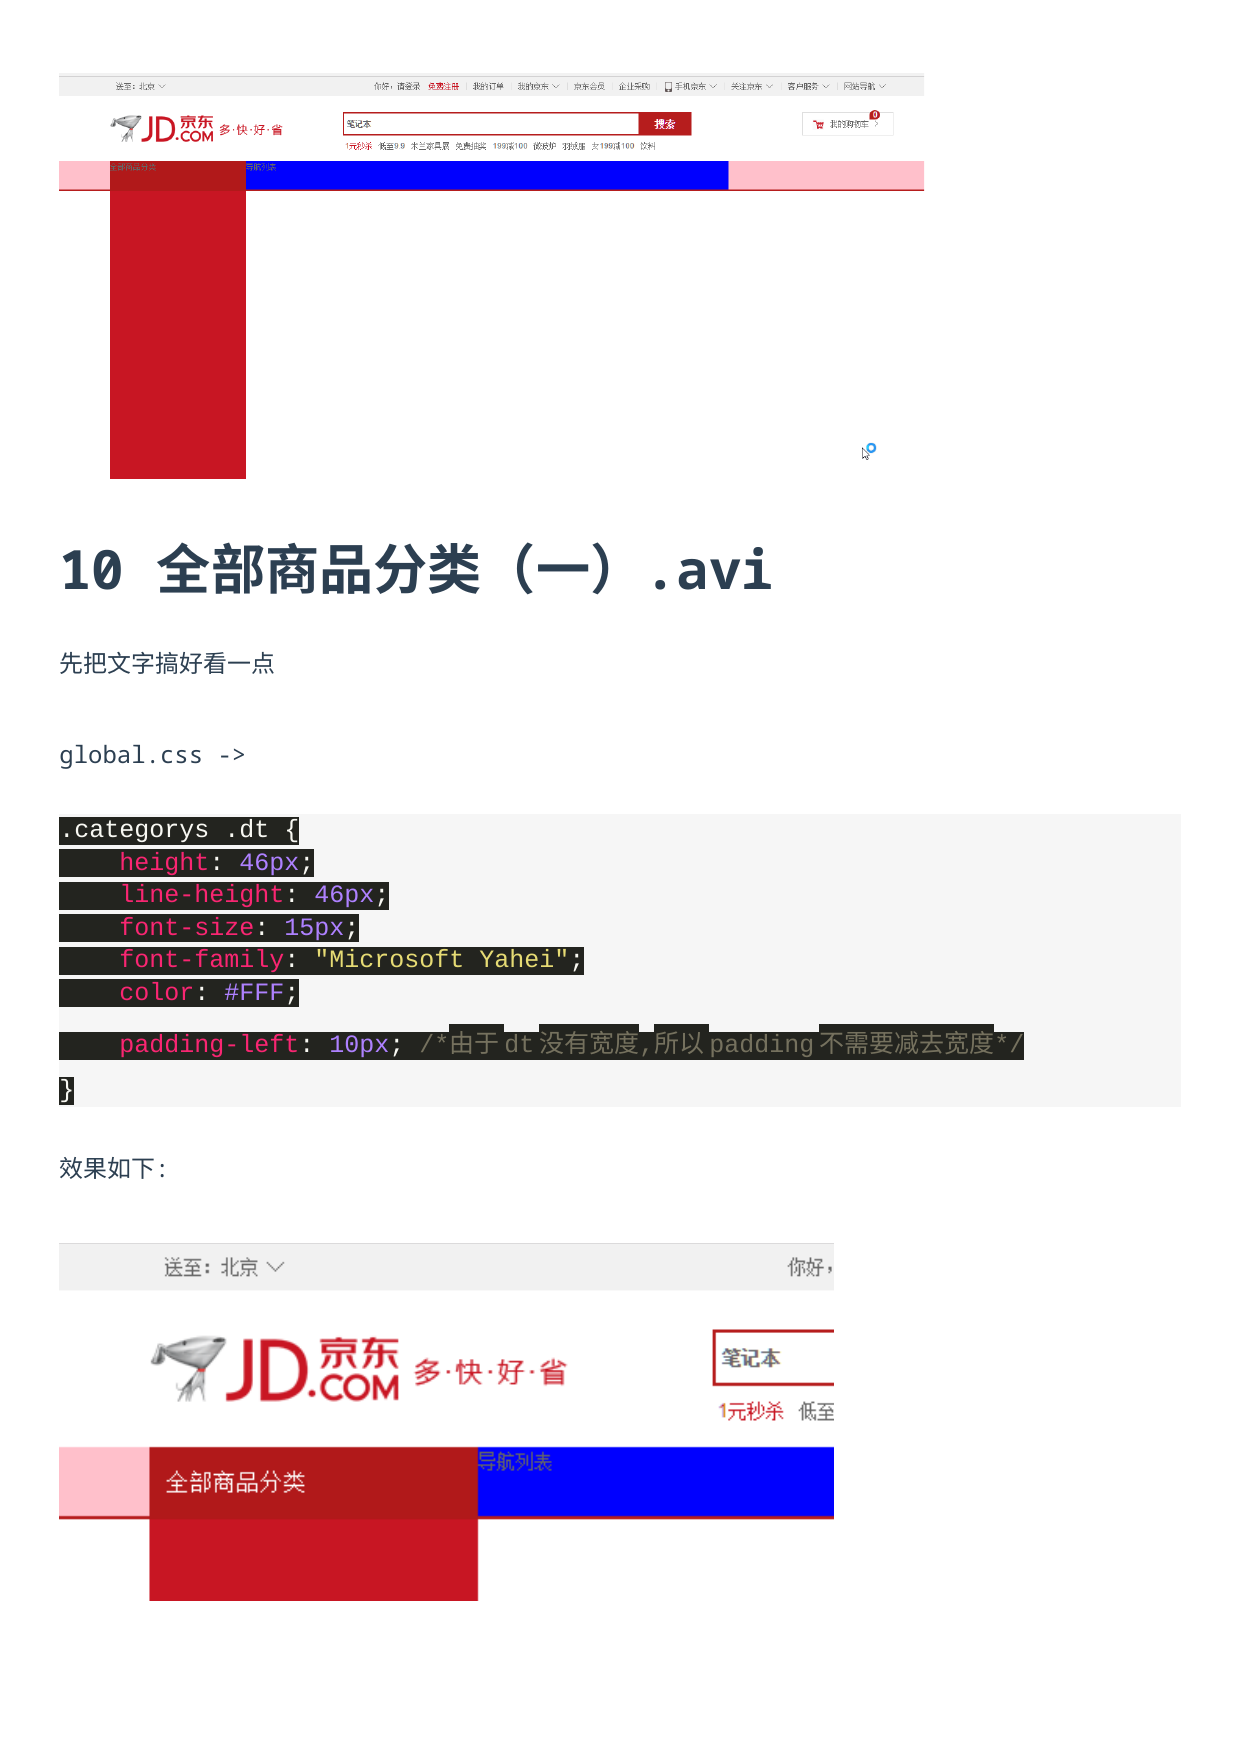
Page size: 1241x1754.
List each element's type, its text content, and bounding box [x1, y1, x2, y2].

text 先把文字搞好看一点 [59, 629, 1181, 694]
picture [59, 73, 925, 479]
text global.css -> [59, 722, 1181, 787]
text 效果如下: [59, 1134, 1181, 1199]
picture [59, 1243, 834, 1601]
text .categorys .dt { height: 46px; line-height: 46px; font-size: 15px; font-family: "Microsoft Yahei"; color: #FFF; padding-left: 10px; /*由于dt没有宽度,所以padding不需要减去宽度*/ } [59, 814, 1181, 1107]
text 10 全部商品分类（一）.avi [59, 517, 1181, 614]
